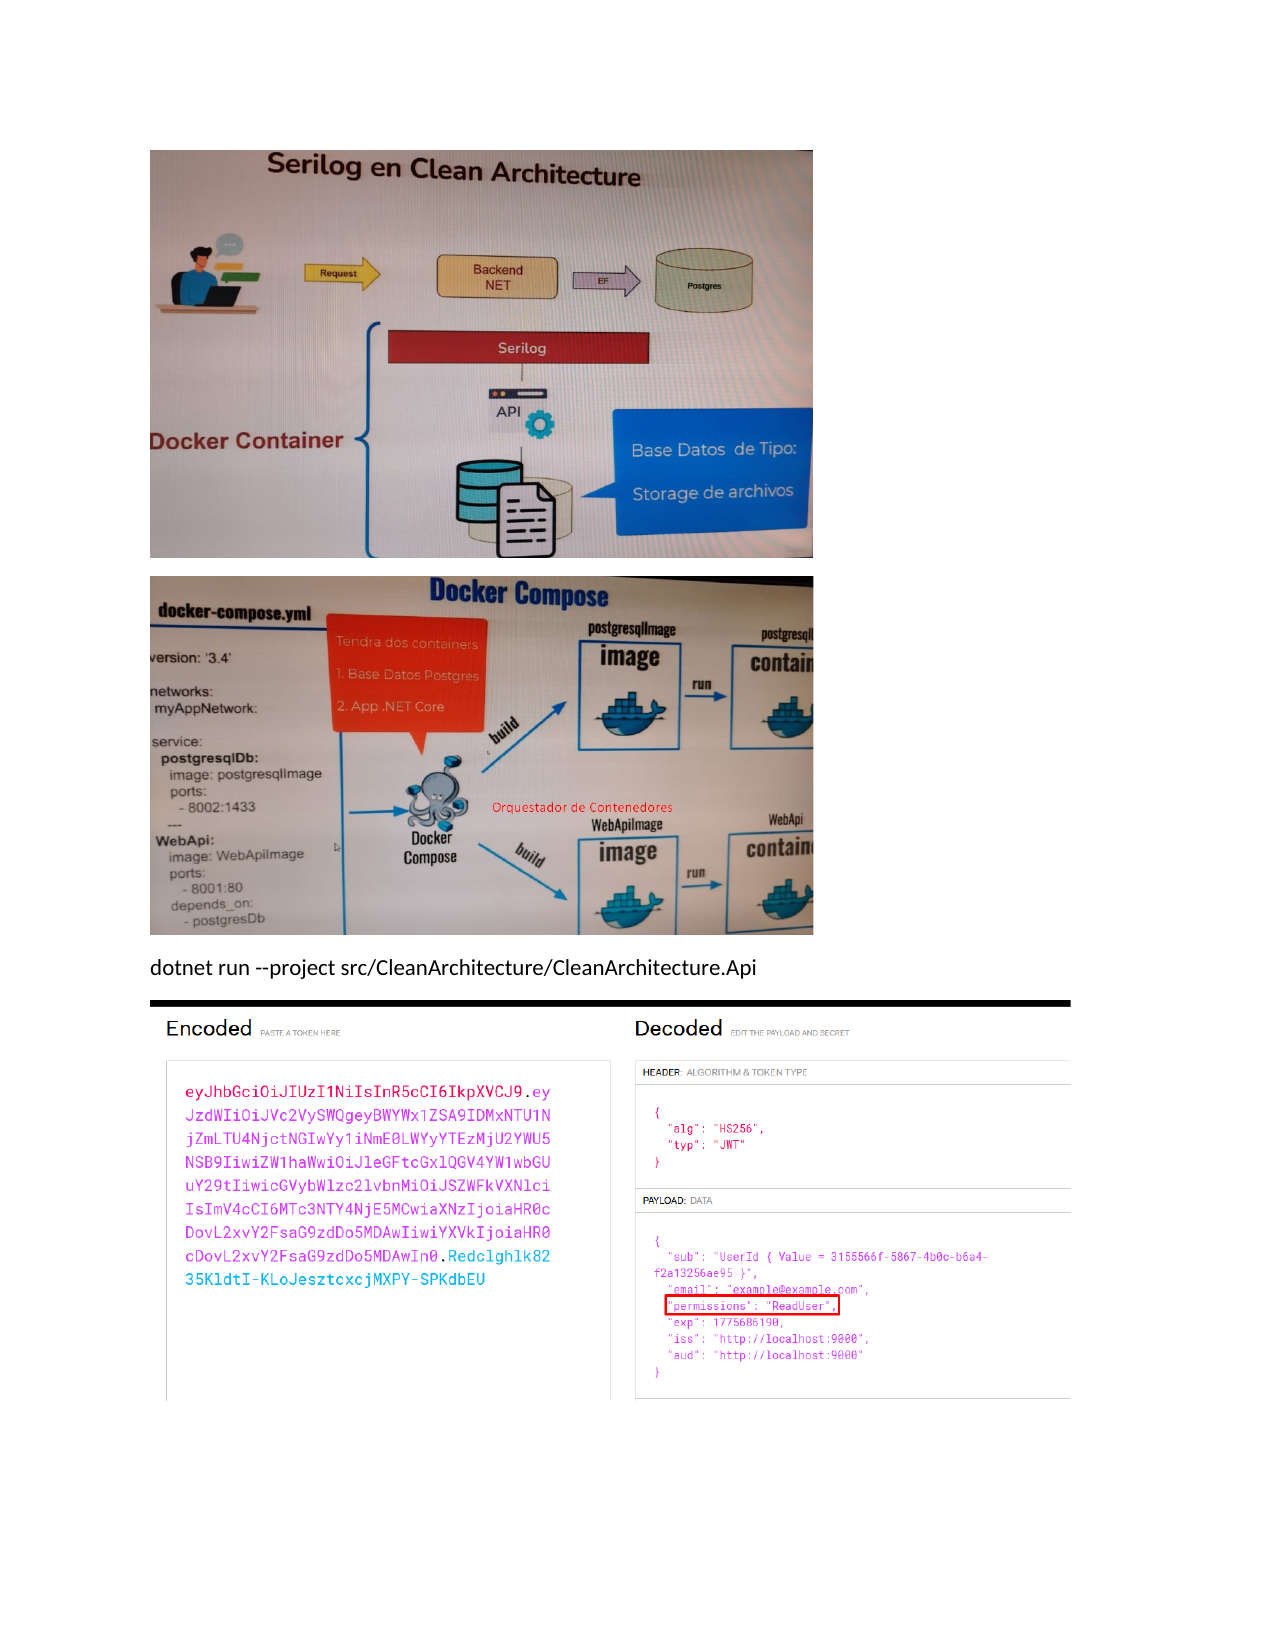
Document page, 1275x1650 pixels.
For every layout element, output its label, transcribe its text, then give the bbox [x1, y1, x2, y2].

text dotnet run --project src/CleanArchitecture/CleanArchitecture.Api [150, 953, 1125, 981]
picture [150, 1000, 1071, 1401]
picture [150, 150, 813, 558]
picture [150, 576, 814, 935]
